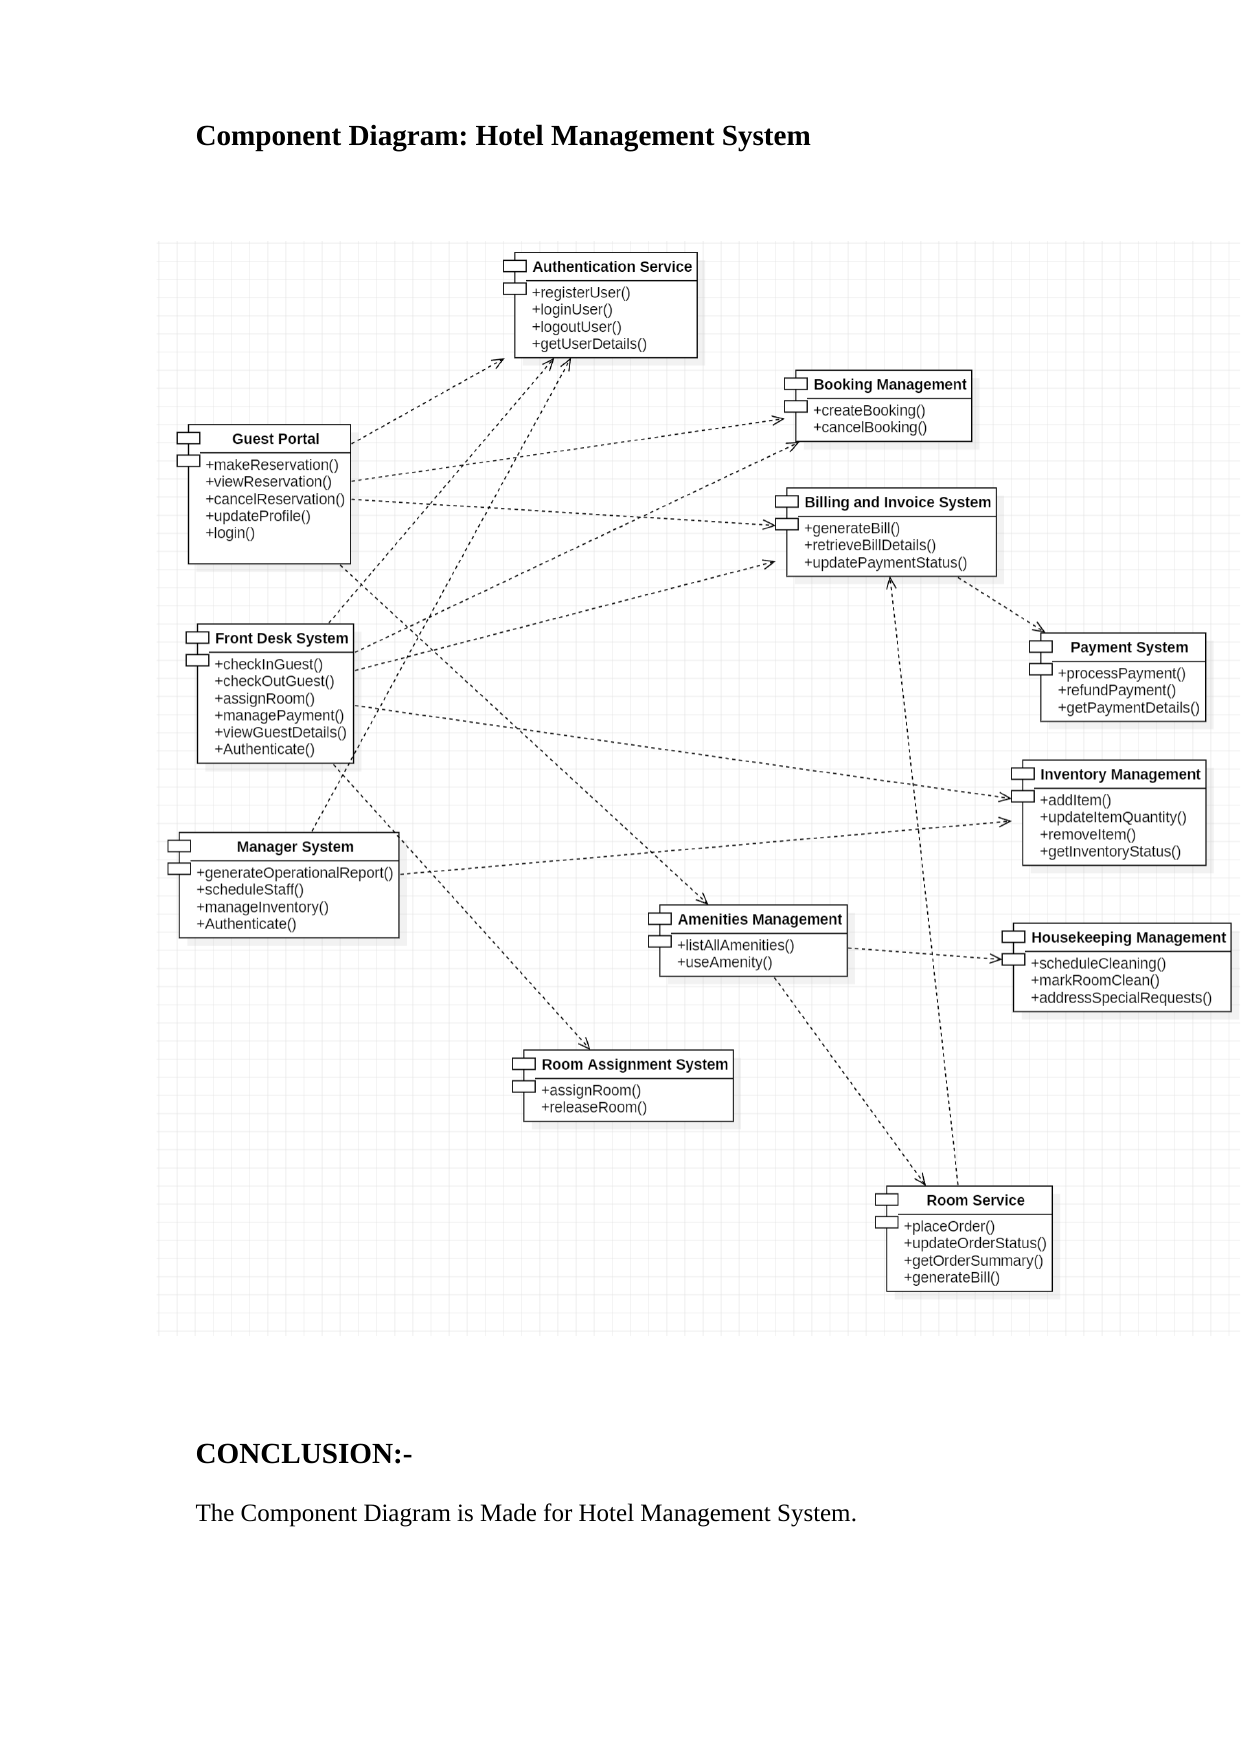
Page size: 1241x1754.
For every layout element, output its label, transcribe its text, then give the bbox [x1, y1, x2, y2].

picture [156, 241, 1241, 1336]
text CONCLUSION:- [195, 1436, 1123, 1470]
text The Component Diagram is Made for Hotel Management System. [195, 1498, 1123, 1527]
text Component Diagram: Hotel Management System [195, 118, 1123, 152]
